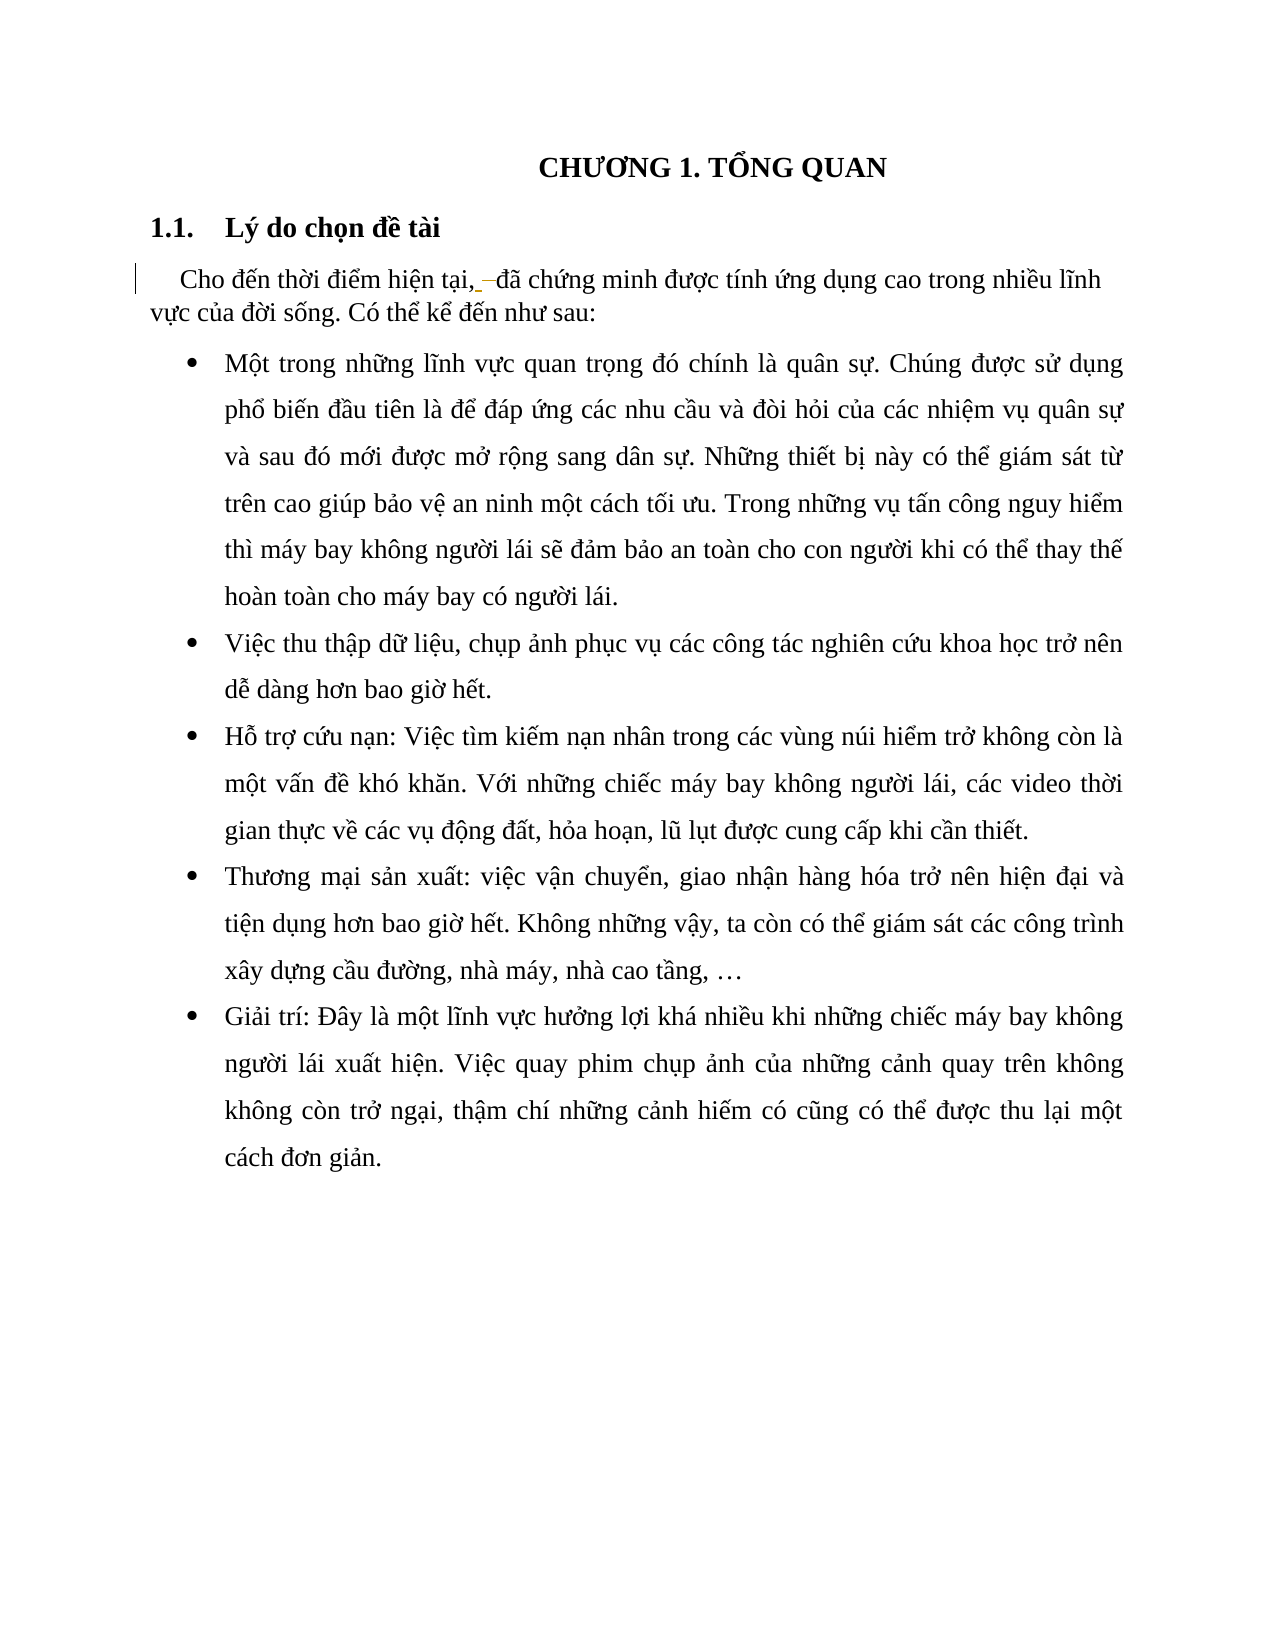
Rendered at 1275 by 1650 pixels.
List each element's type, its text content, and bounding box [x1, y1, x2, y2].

list Lý do chọn đề tài [150, 210, 1125, 244]
list Giải trí: Đây là một lĩnh vực hưởng lợi khá nhiều khi những chiếc máy bay không người lái xuất hiện. Việc quay phim chụp ảnh của những cảnh quay trên không không còn trở ngại, thậm chí những cảnh hiếm có cũng có thể được thu lại một cách đơn giản. [187, 1001, 1125, 1172]
list Một trong những lĩnh vực quan trọng đó chính là quân sự. Chúng được sử dụng phổ biến đầu tiên là để đáp ứng các nhu cầu và đòi hỏi của các nhiệm vụ quân sự và sau đó mới được mở rộng sang dân sự. Những thiết bị này có thể giám sát từ trên cao giúp bảo vệ an ninh một cách tối ưu. Trong những vụ tấn công nguy hiểm thì máy bay không người lái sẽ đảm bảo an toàn cho con người khi có thể thay thế hoàn toàn cho máy bay có người lái. [187, 347, 1125, 611]
text Cho đến thời điểm hiện tại,đã chứng minh được tính ứng dụng cao trong nhiều lĩnh vực của đời sống. Có thể kể đến như sau: [150, 263, 1125, 328]
list Hỗ trợ cứu nạn: Việc tìm kiếm nạn nhân trong các vùng núi hiểm trở không còn là một vấn đề khó khăn. Với những chiếc máy bay không người lái, các video thời gian thực về các vụ động đất, hỏa hoạn, lũ lụt được cung cấp khi cần thiết. [187, 720, 1125, 845]
text CHƯƠNG 1. TỔNG QUAN [300, 150, 1125, 183]
list Việc thu thập dữ liệu, chụp ảnh phục vụ các công tác nghiên cứu khoa học trở nên dễ dàng hơn bao giờ hết. [187, 627, 1125, 705]
list Thương mại sản xuất: việc vận chuyển, giao nhận hàng hóa trở nên hiện đại và tiện dụng hơn bao giờ hết. Không những vậy, ta còn có thể giám sát các công trình xây dựng cầu đường, nhà máy, nhà cao tầng, … [187, 860, 1125, 985]
